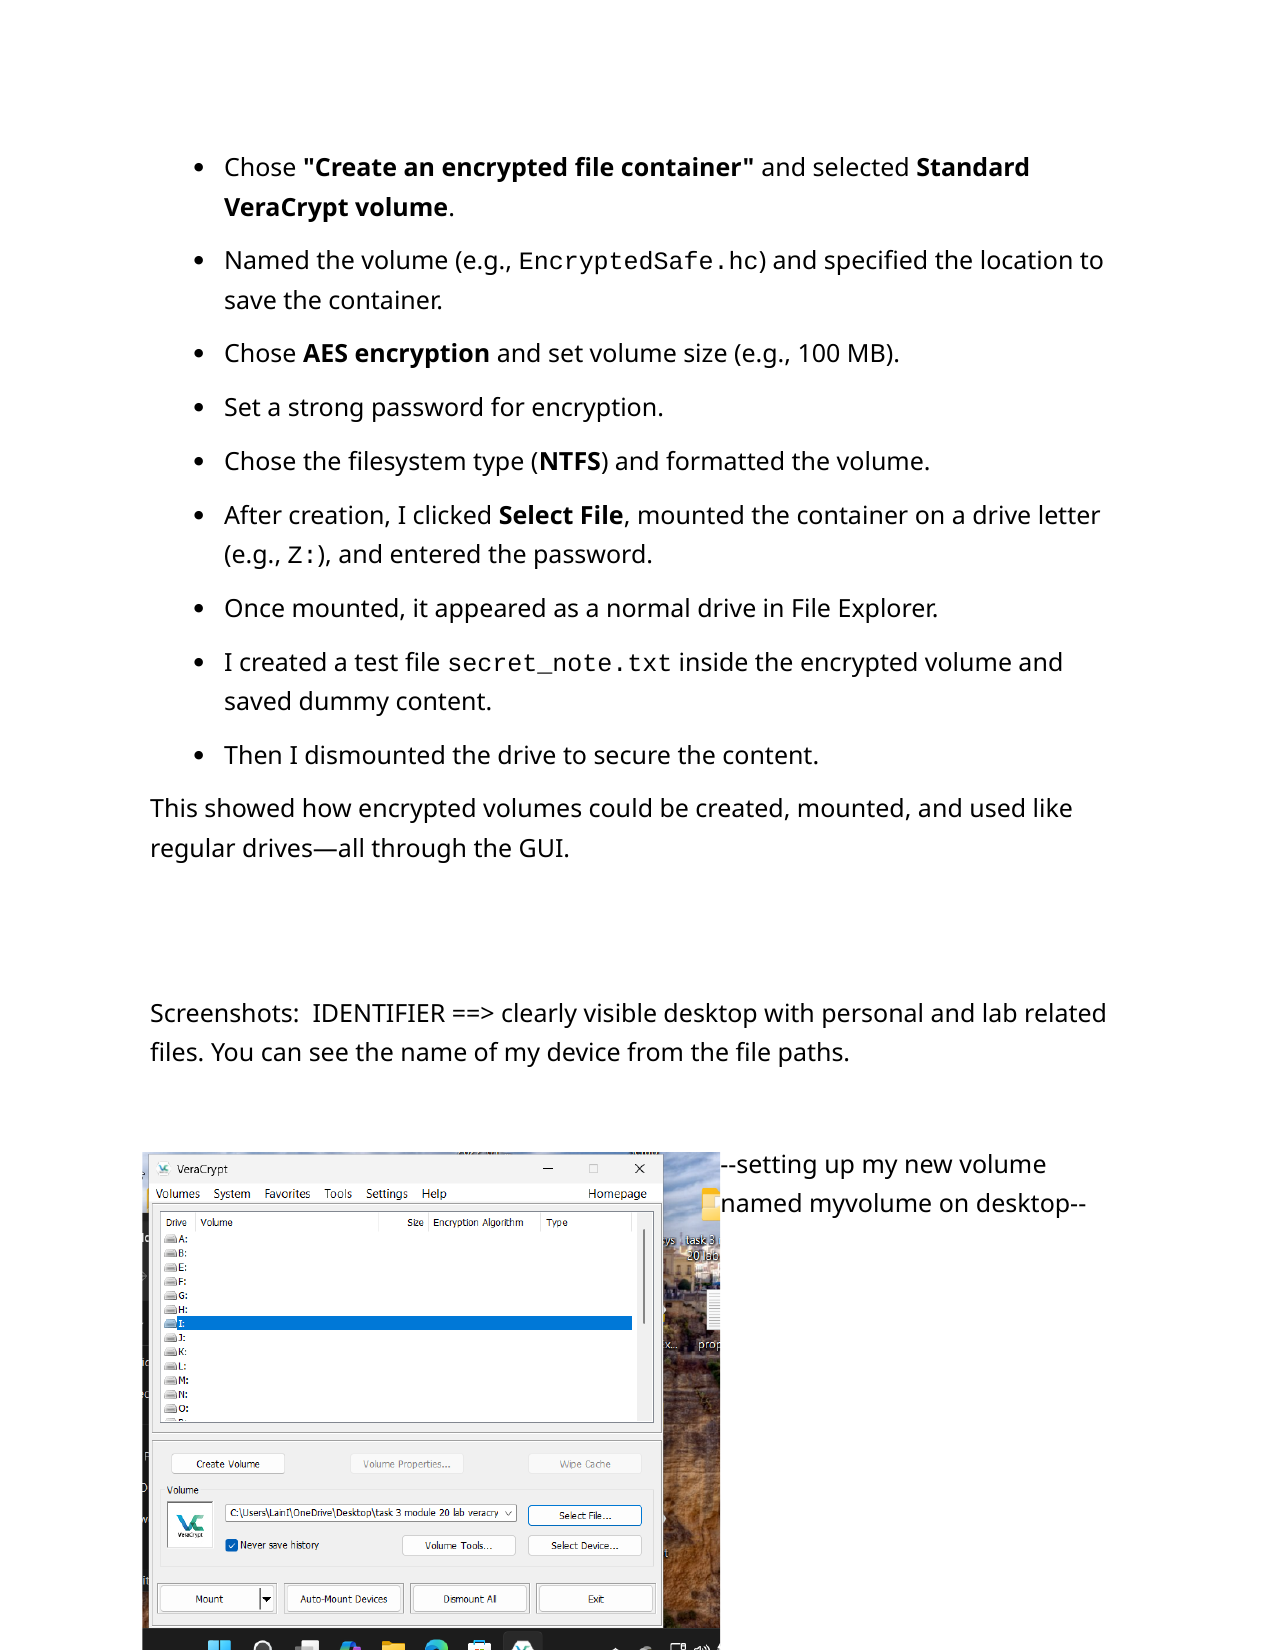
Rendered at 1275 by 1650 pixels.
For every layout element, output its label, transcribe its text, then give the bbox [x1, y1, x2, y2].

list Chose "Create an encrypted file container" and selected Standard VeraCrypt volume. [194, 150, 1125, 223]
list After creation, I clicked Select File, mounted the container on a drive letter (e.g., Z:), and entered the password. [194, 497, 1125, 571]
list Chose the filesystem type (NTFS) and formatted the volume. [194, 443, 1125, 478]
list Set a strong password for encryption. [194, 390, 1125, 424]
picture [142, 1152, 721, 1650]
text Screenshots: IDENTIFIER ==> clearly visible desktop with personal and lab related files. You can see the name of my device from the file paths. [150, 996, 1125, 1069]
list I created a test file secret_note.txt inside the encrypted volume and saved dummy content. [194, 644, 1125, 718]
text --setting up my new volume named myvolume on desktop-- [150, 1146, 1125, 1220]
text This showed how encrypted volumes could be created, mounted, and used like regular drives—all through the GUI. [150, 791, 1125, 864]
list Once mounted, it appeared as a normal drive in File Explorer. [194, 590, 1125, 624]
list Named the volume (e.g., EncryptedSafe.hc) and specified the location to save the container. [194, 243, 1125, 316]
list Chose AES encryption and set volume size (e.g., 100 MB). [194, 336, 1125, 370]
list Then I dismounted the drive to secure the content. [194, 737, 1125, 771]
